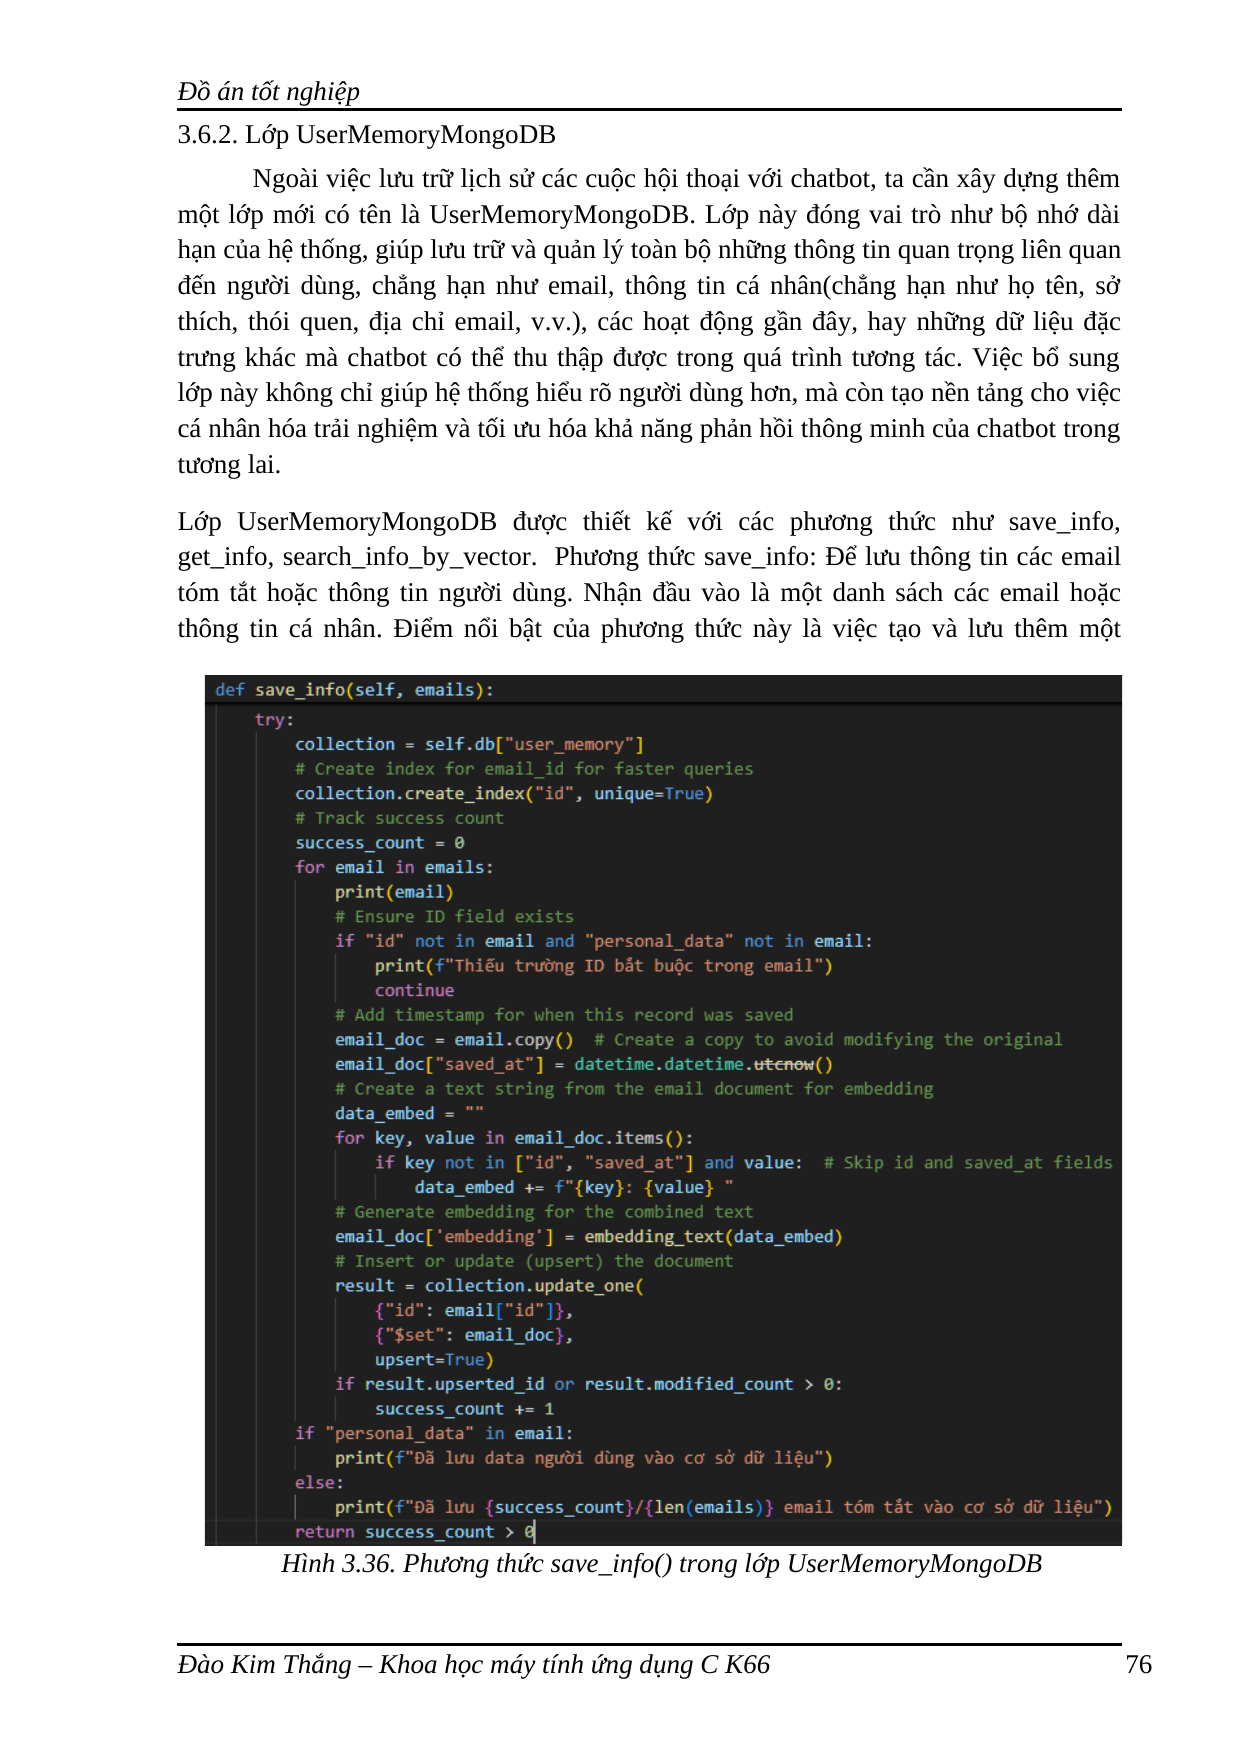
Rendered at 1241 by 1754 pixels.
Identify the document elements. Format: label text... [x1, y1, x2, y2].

picture [204, 675, 1123, 1546]
text Lớp UserMemoryMongoDB được thiết kế với các phương thức như save_info, get_info, search_info_by_vector. Phương thức save_info: Để lưu thông tin các email tóm tắt hoặc thông tin người dùng. Nhận đầu vào là một danh sách các email hoặc thông tin cá nhân. Điểm nổi bật của phương thức này là việc tạo và lưu thêm một trường đặc biệt gọi là embedding, chứa vector biểu diễn ngữ nghĩa của nội dung. Để tạo ra vector này, hệ thống sử dụng mô hình halongembedding, có khả năng chuyển đổi văn bản thành vector 768 chiều. Nhờ đó, dữ liệu được lưu không chỉ có dạng text mà còn có dạng số học giúp cho việc so sánh, tìm kiếm hoặc phân cụm thông tin trở nên nhanh chóng và chính xác hơn. [177, 504, 1122, 643]
subtitle 3.6.2. Lớp UserMemoryMongoDB [177, 118, 1122, 149]
text Ngoài việc lưu trữ lịch sử các cuộc hội thoại với chatbot, ta cần xây dựng thêm một lớp mới có tên là UserMemoryMongoDB. Lớp này đóng vai trò như bộ nhớ dài hạn của hệ thống, giúp lưu trữ và quản lý toàn bộ những thông tin quan trọng liên quan đến người dùng, chẳng hạn như email, thông tin cá nhân(chẳng hạn như họ tên, sở thích, thói quen, địa chỉ email, v.v.), các hoạt động gần đây, hay những dữ liệu đặc trưng khác mà chatbot có thể thu thập được trong quá trình tương tác. Việc bổ sung lớp này không chỉ giúp hệ thống hiểu rõ người dùng hơn, mà còn tạo nền tảng cho việc cá nhân hóa trải nghiệm và tối ưu hóa khả năng phản hồi thông minh của chatbot trong tương lai. [177, 162, 1122, 479]
